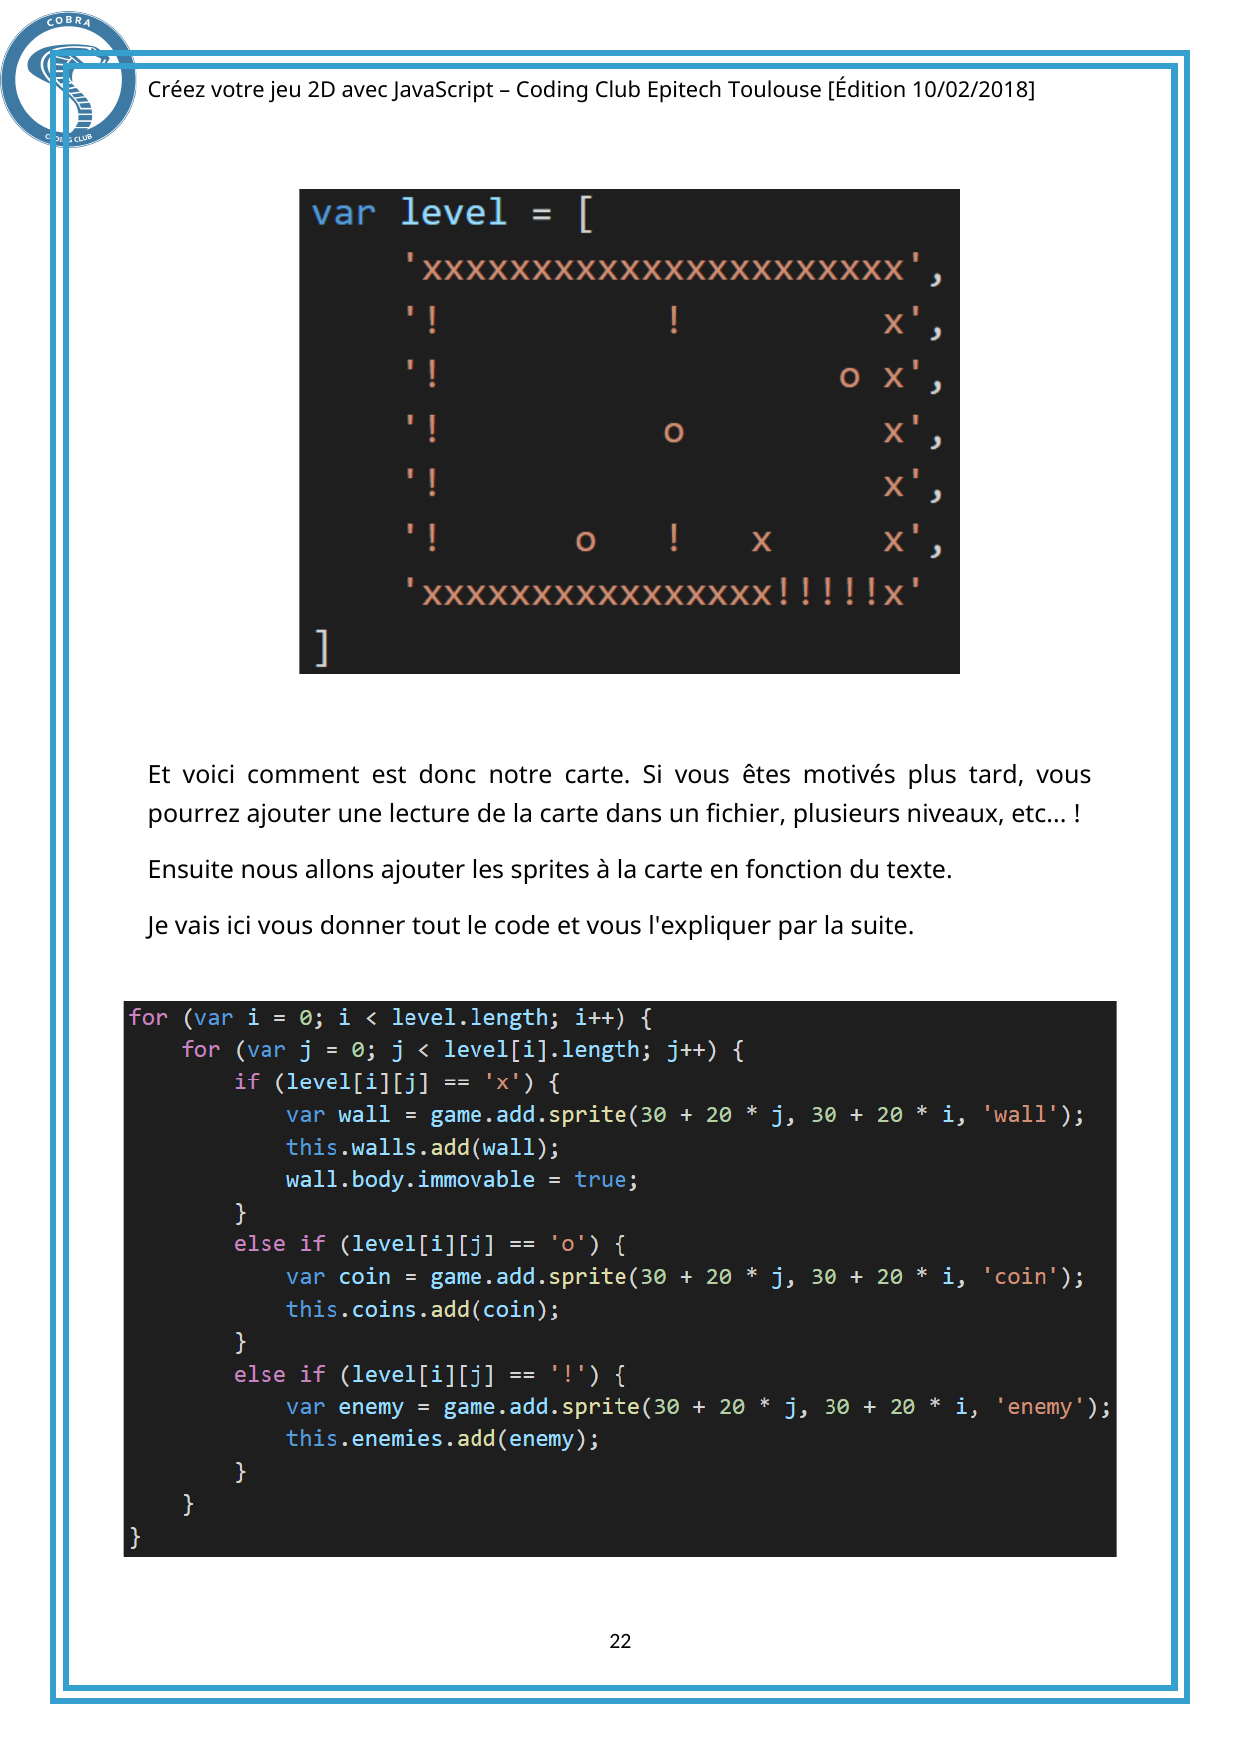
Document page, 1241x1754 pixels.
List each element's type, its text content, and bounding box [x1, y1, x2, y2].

text Je vais ici vous donner tout le code et vous l'expliquer par la suite. [147, 907, 1093, 942]
picture [299, 189, 960, 674]
text Ensuite nous allons ajouter les sprites à la carte en fonction du texte. [147, 852, 1093, 886]
picture [123, 1001, 1117, 1557]
text Et voici comment est donc notre carte. Si vous êtes motivés plus tard, vous pourrez ajouter une lecture de la carte dans un fichier, plusieurs niveaux, etc... ! [147, 757, 1093, 830]
